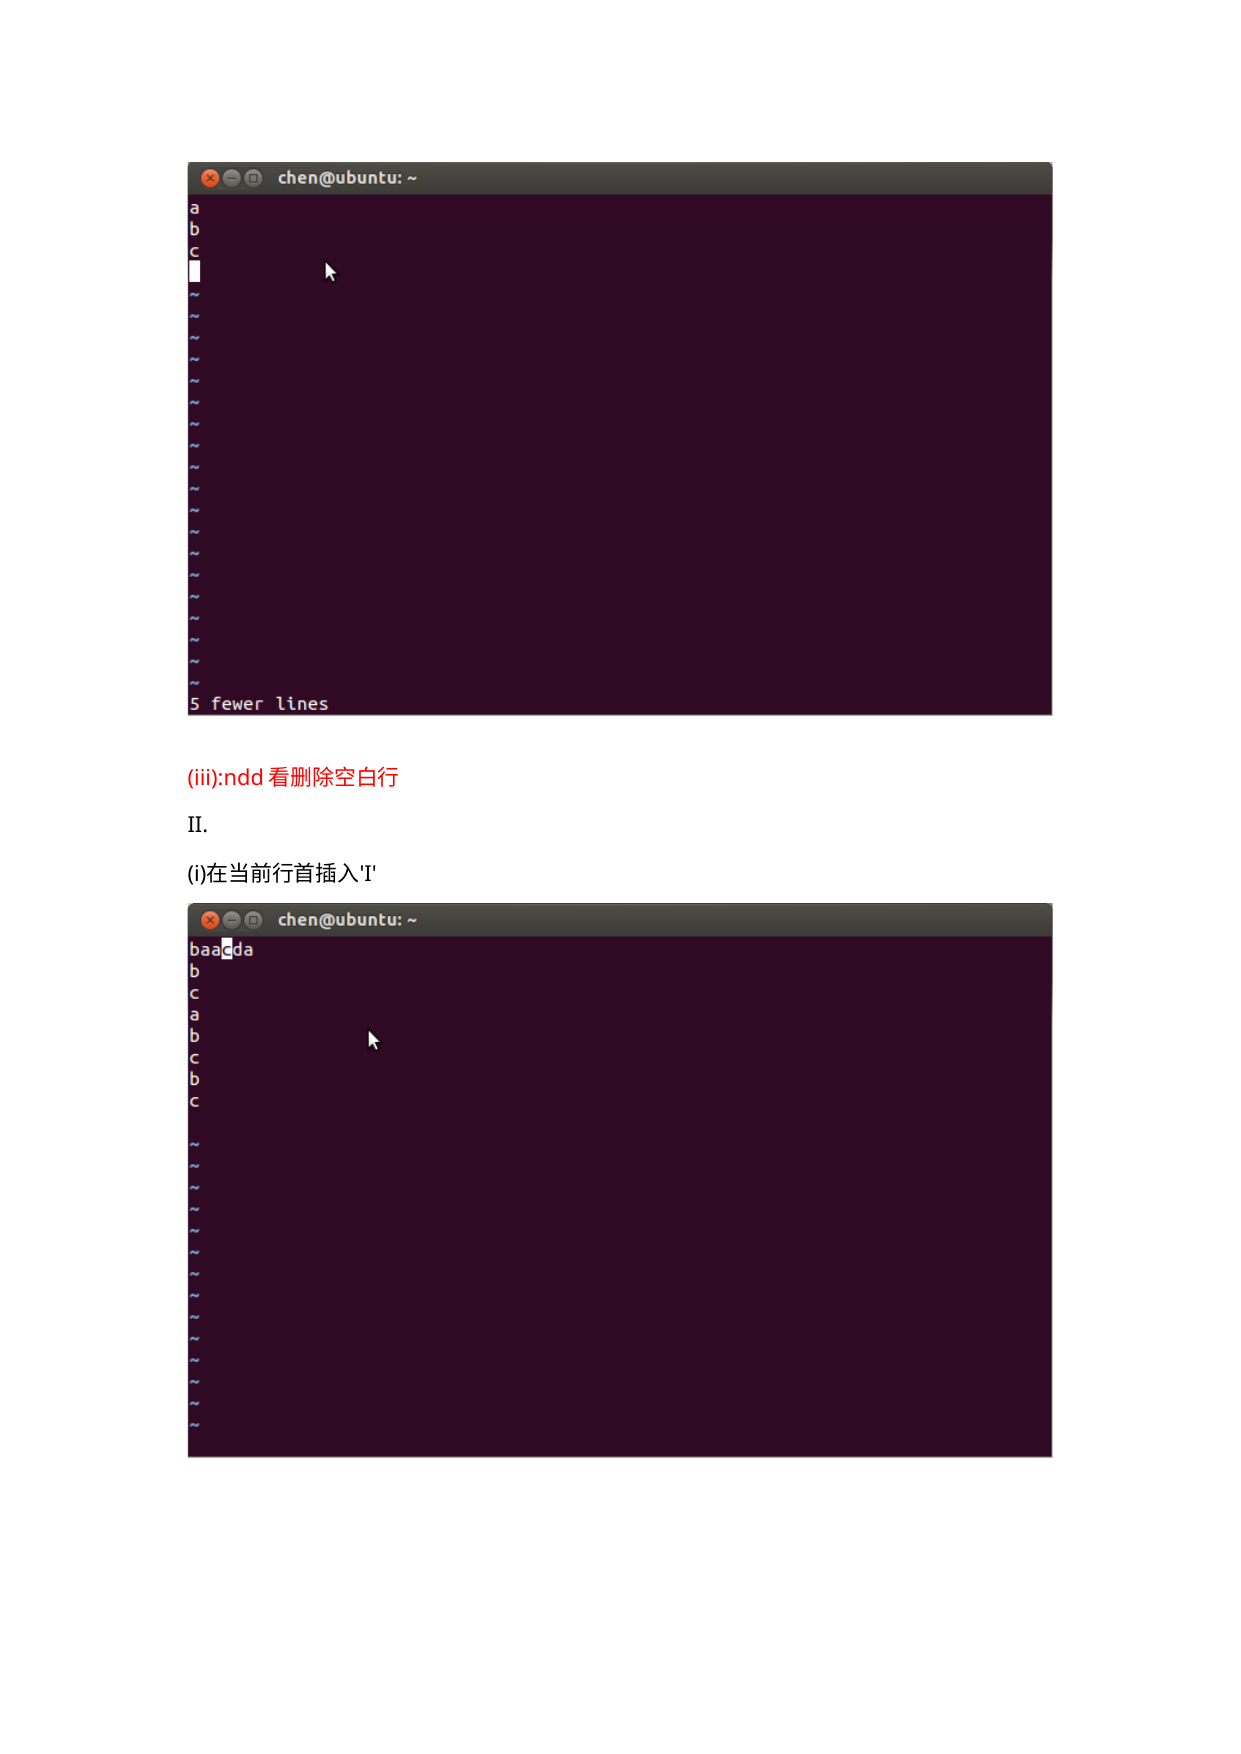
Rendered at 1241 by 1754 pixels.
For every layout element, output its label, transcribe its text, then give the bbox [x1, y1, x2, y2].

text II. [187, 808, 1053, 840]
text (iii):ndd看删除空白行 [187, 759, 1053, 792]
picture [187, 162, 1053, 716]
picture [187, 903, 1053, 1458]
text (i)在当前行首插入'I' [187, 855, 1053, 888]
